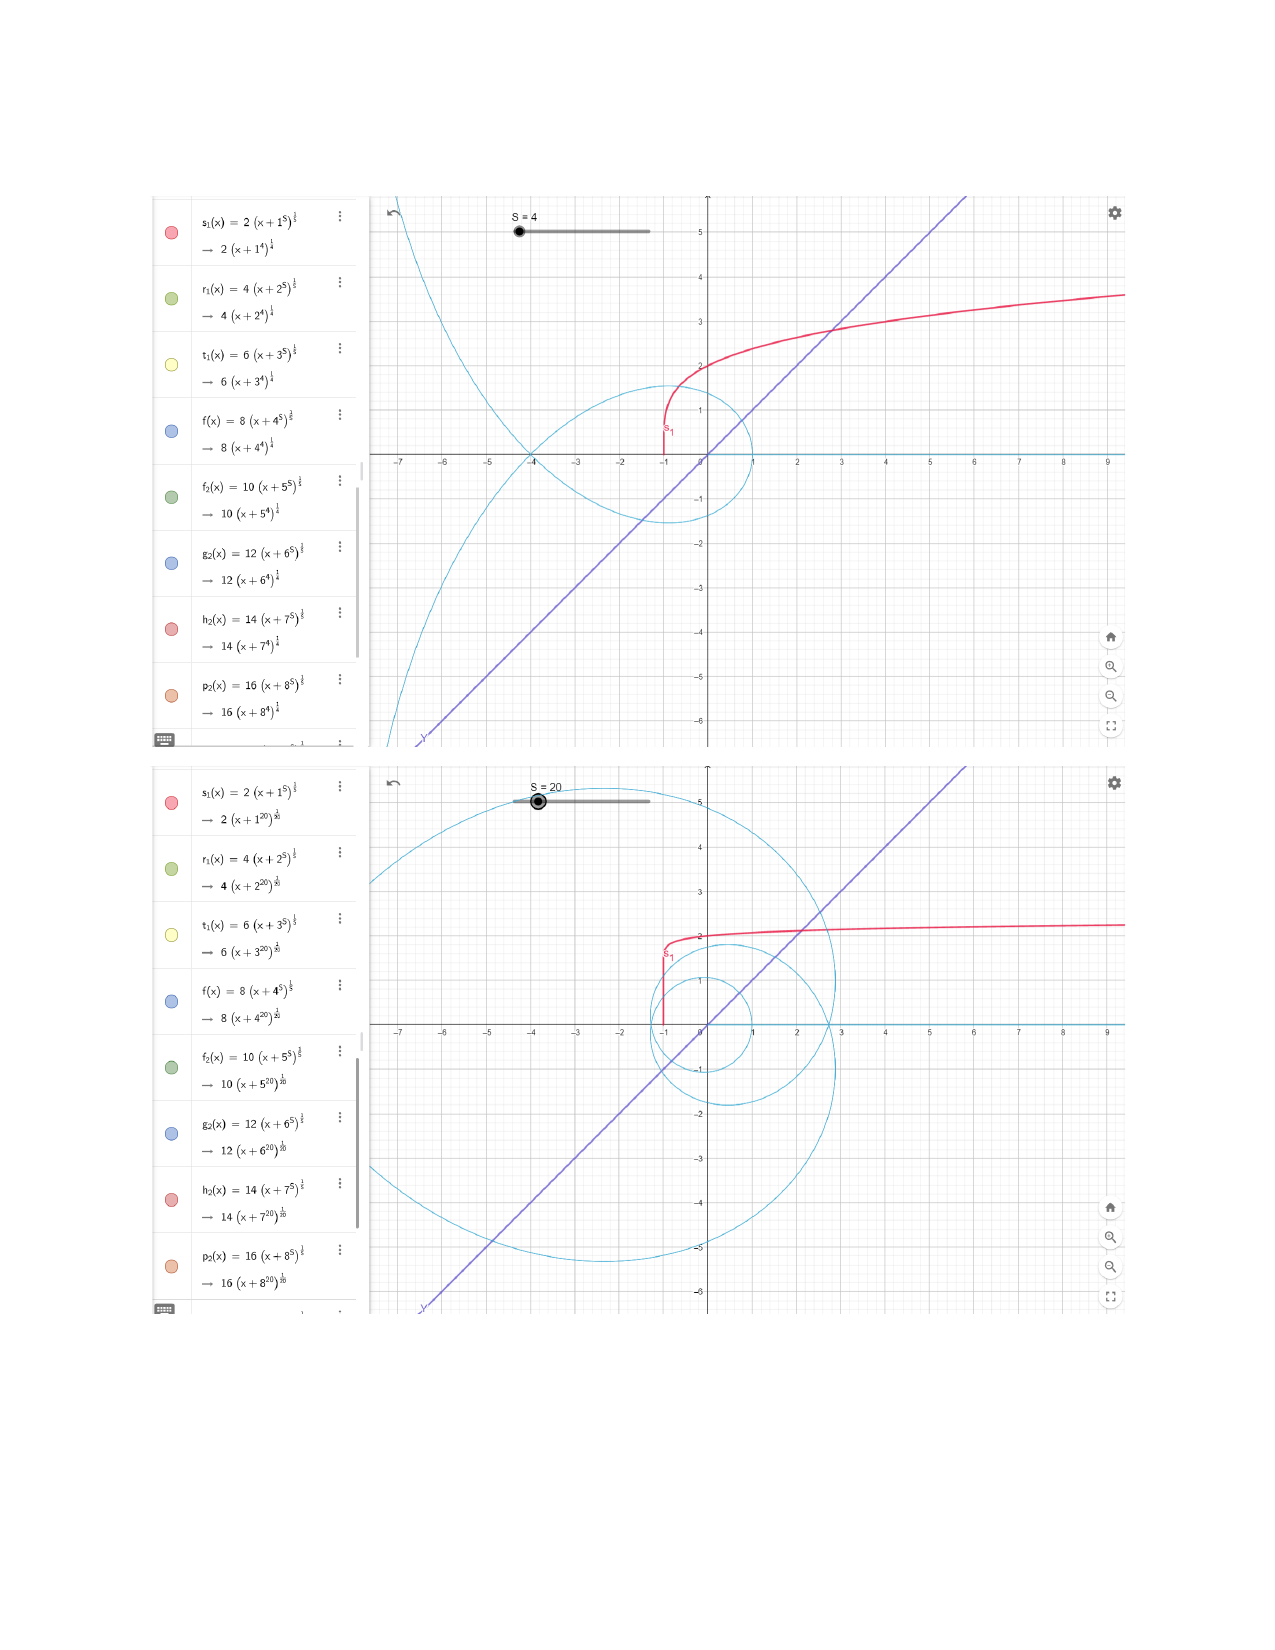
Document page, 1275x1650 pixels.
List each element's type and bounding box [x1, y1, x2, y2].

picture [150, 766, 1125, 1314]
picture [150, 196, 1125, 747]
